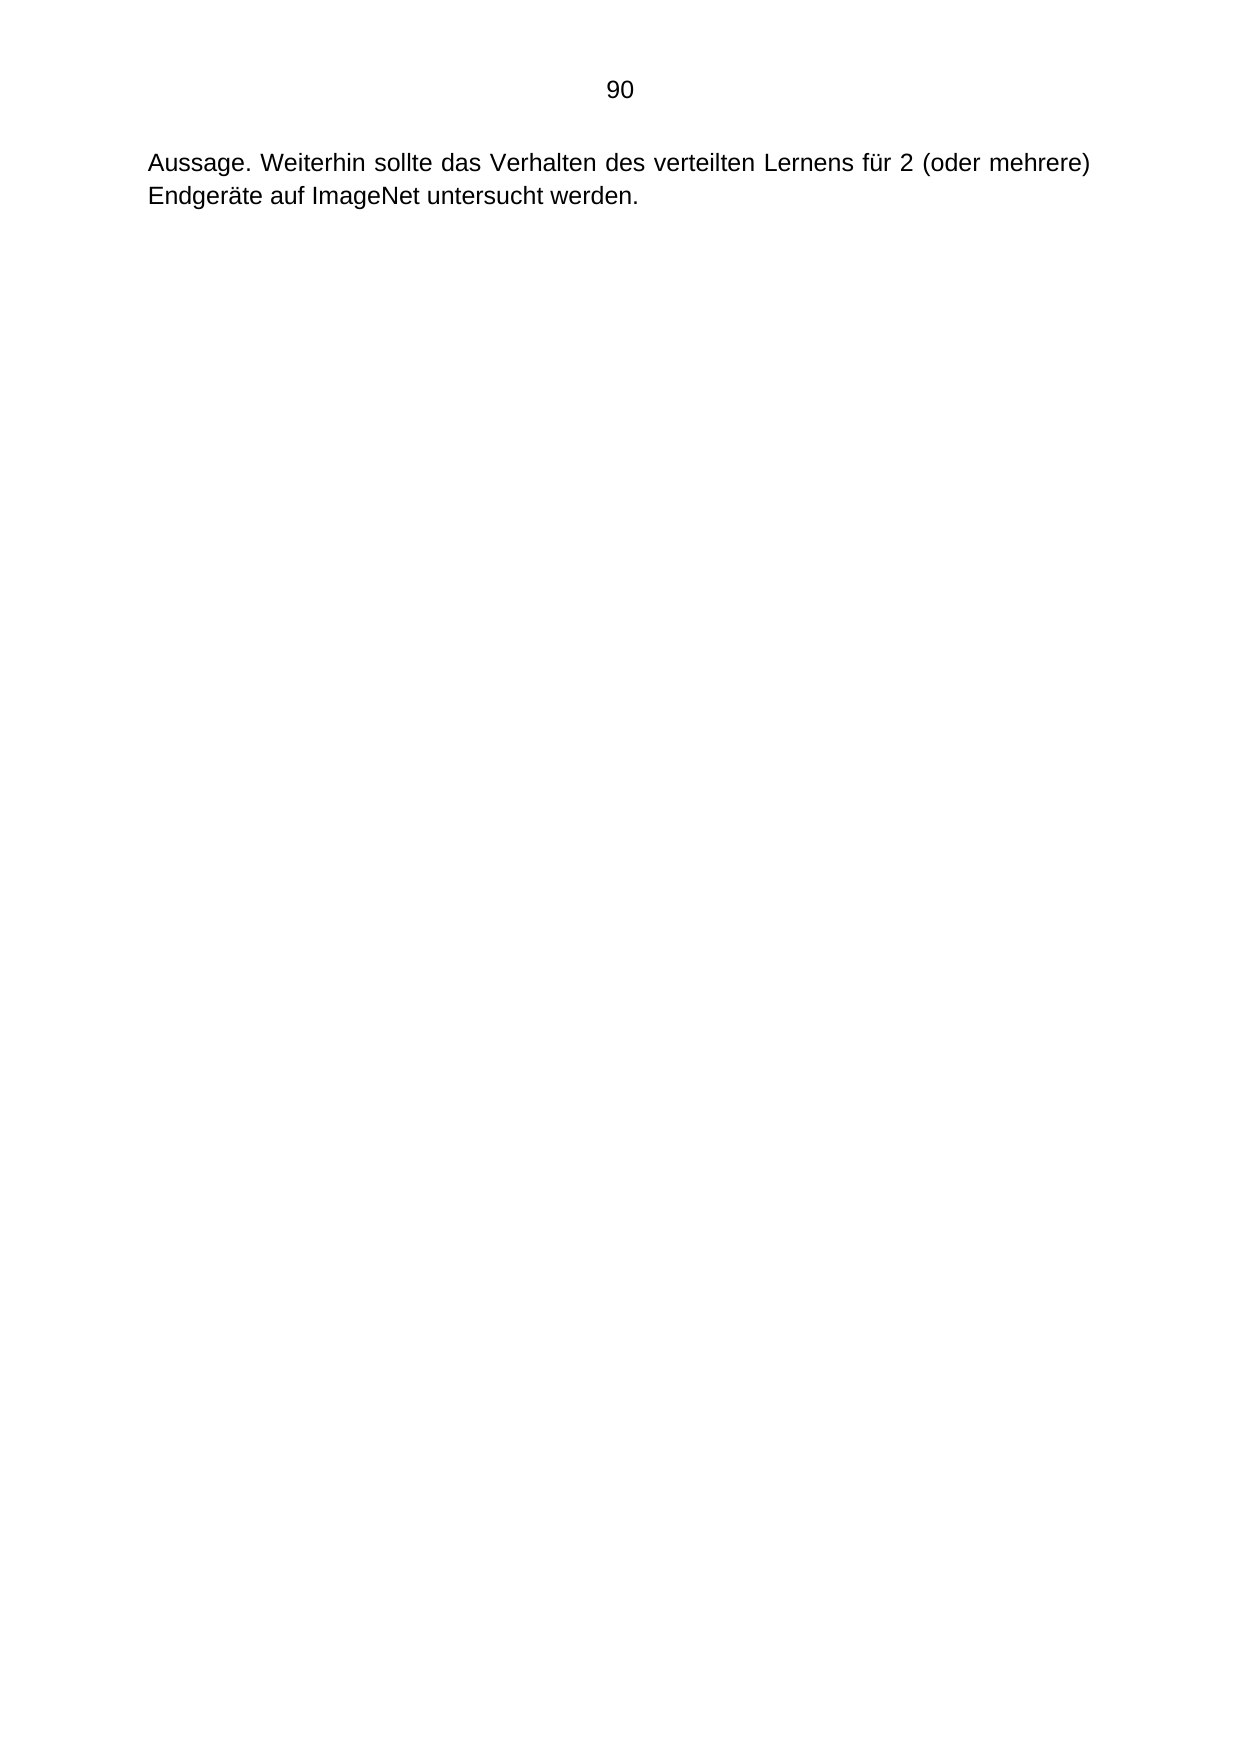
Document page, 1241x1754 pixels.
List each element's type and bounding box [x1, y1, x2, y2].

text [148, 148, 1092, 209]
